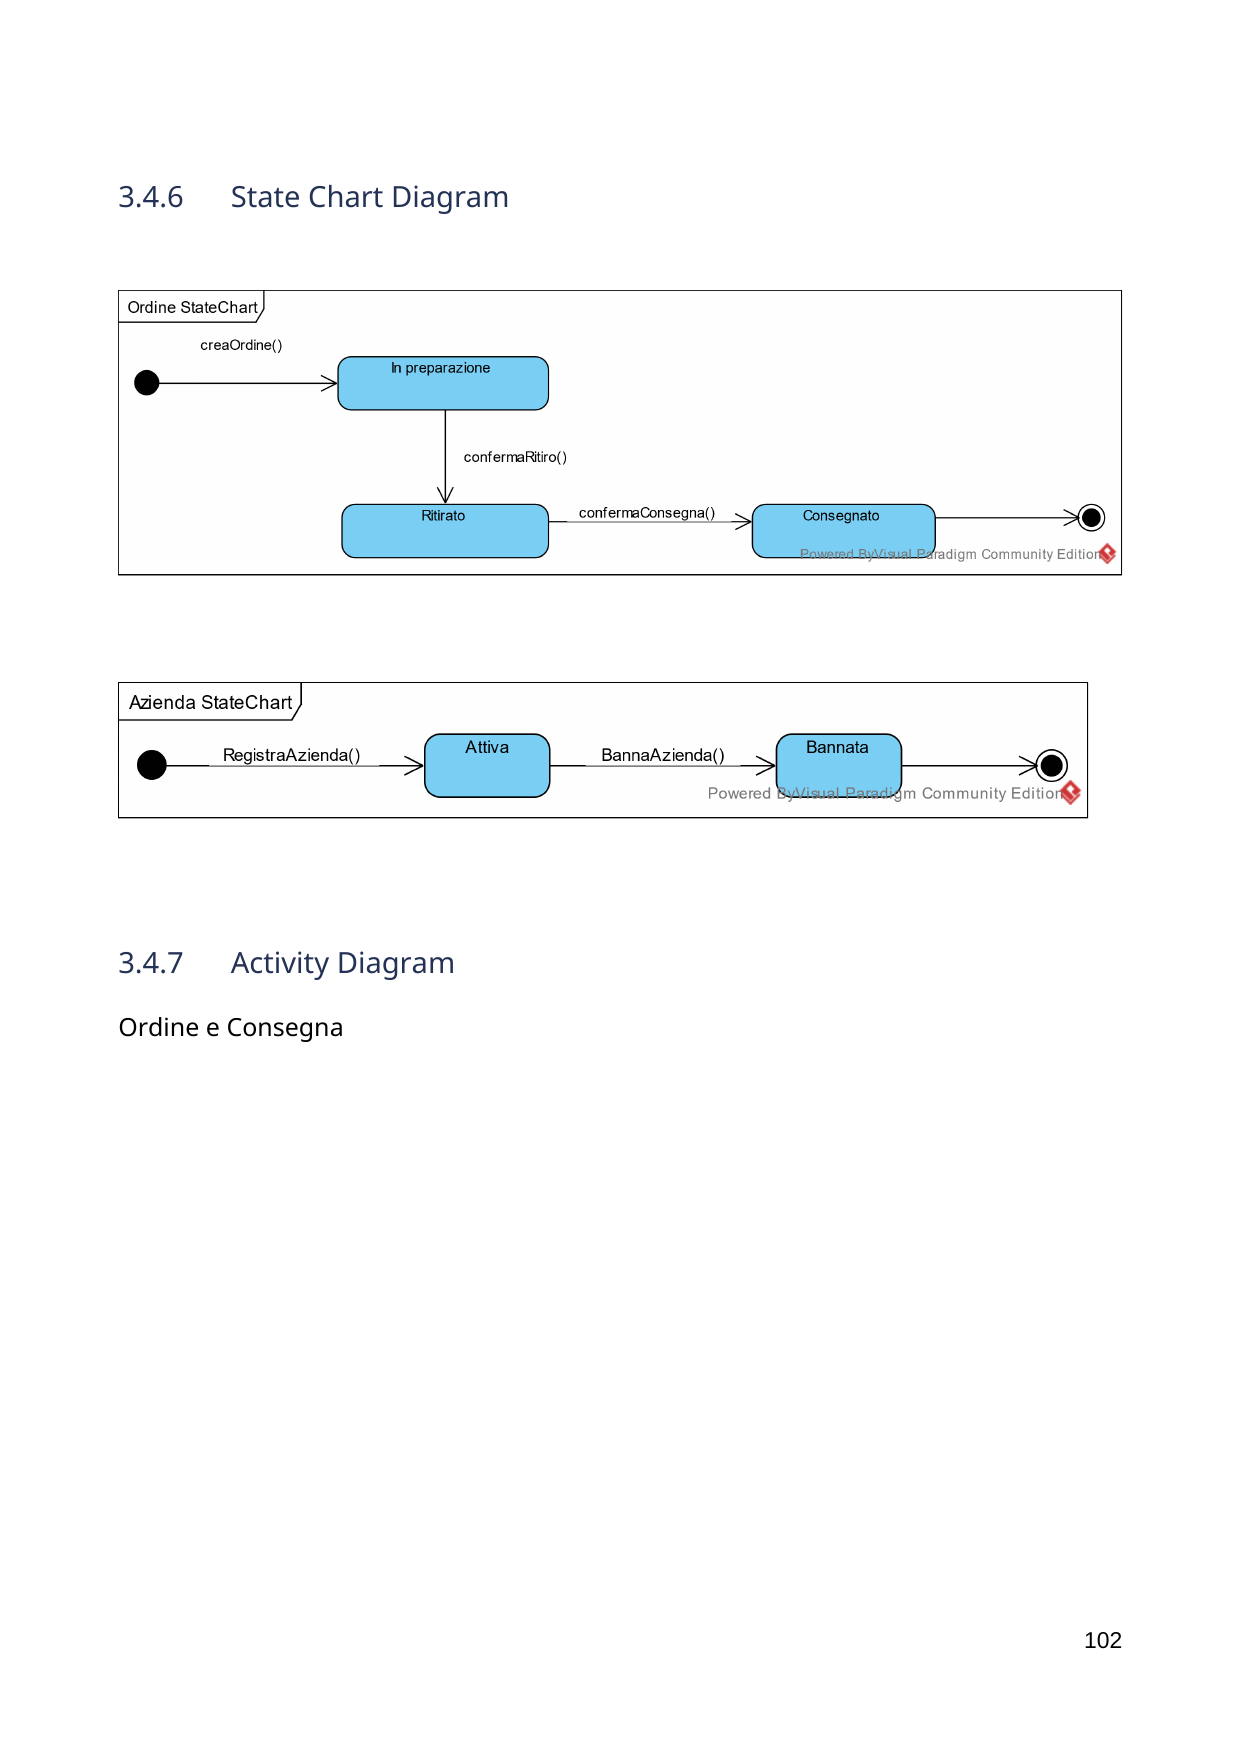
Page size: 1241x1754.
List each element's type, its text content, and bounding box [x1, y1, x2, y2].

text Ordine e Consegna [118, 1010, 1122, 1044]
picture [118, 290, 1123, 576]
picture [118, 682, 1089, 819]
subtitle State Chart Diagram [118, 177, 1122, 216]
subtitle Activity Diagram [118, 942, 1122, 982]
